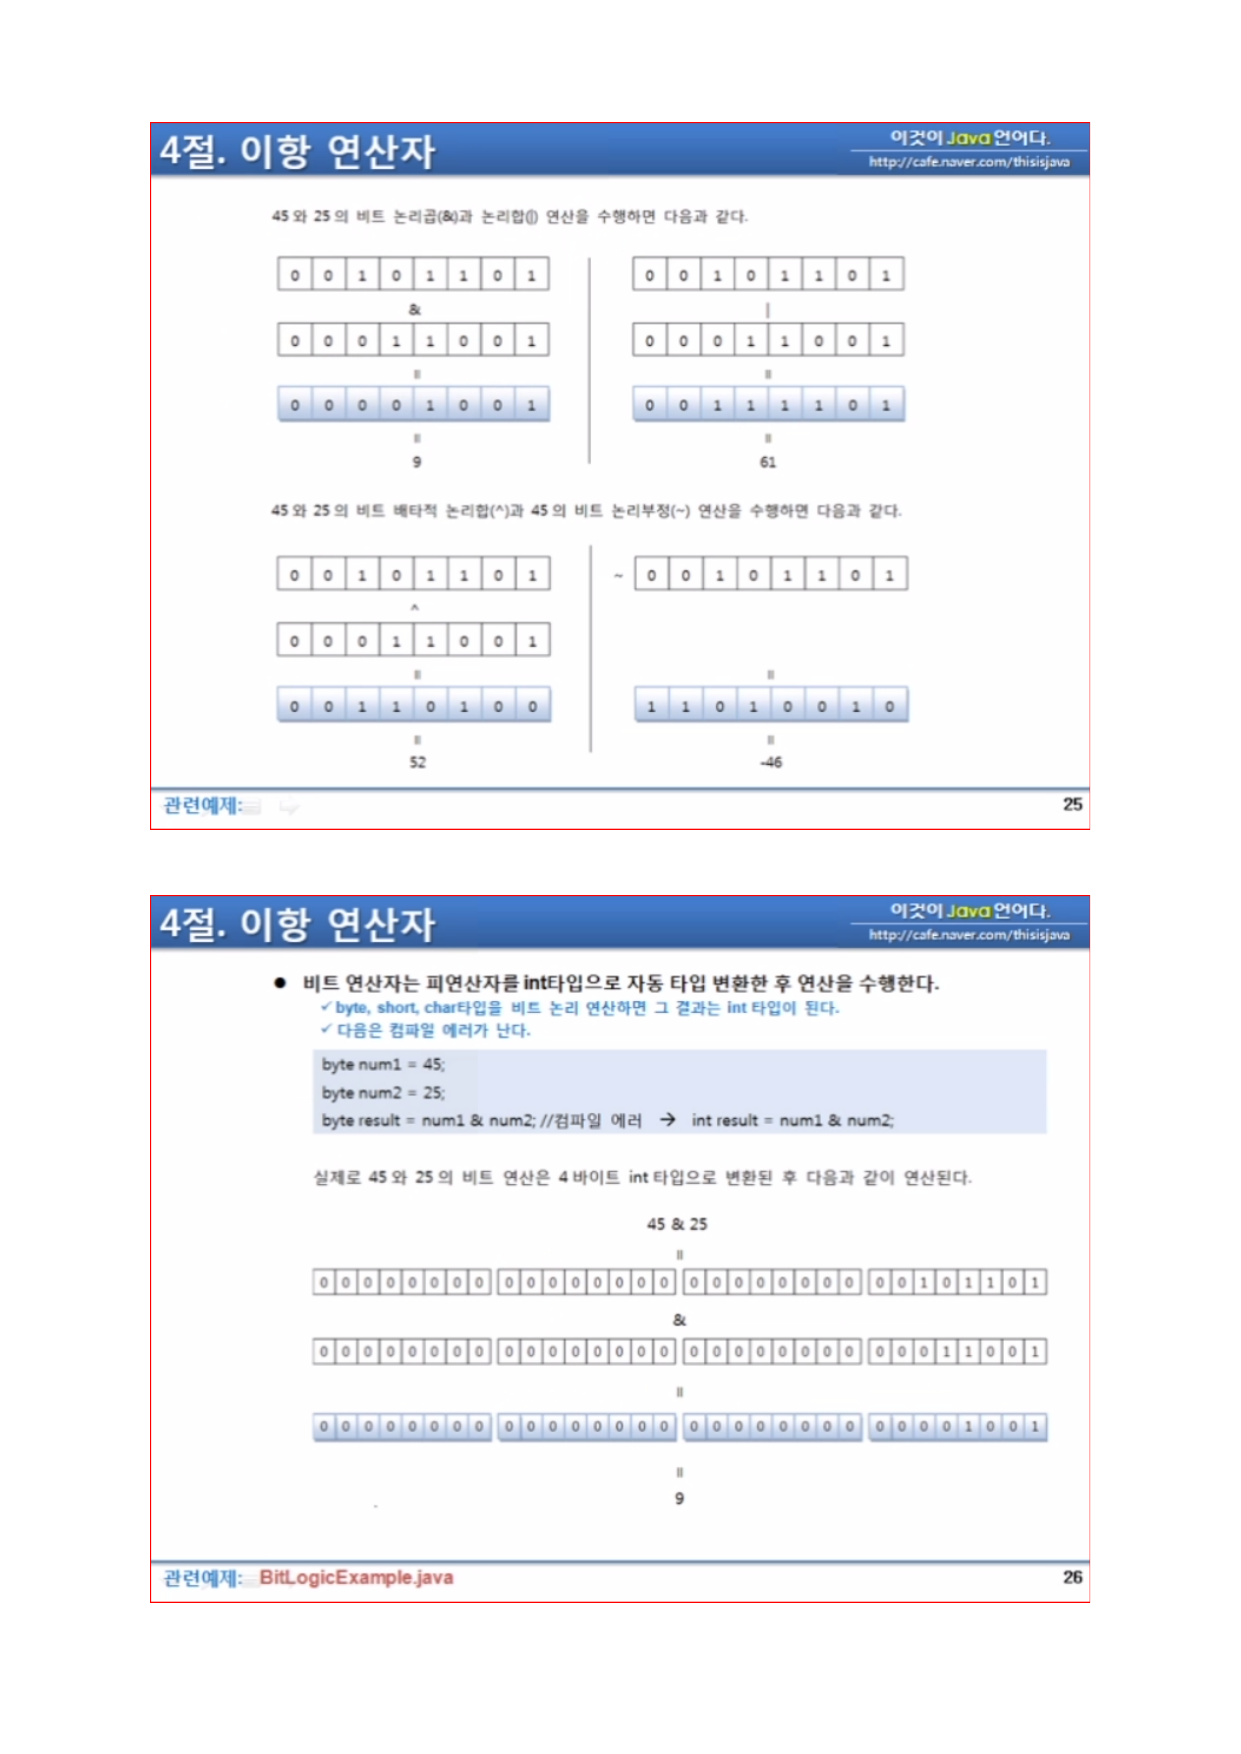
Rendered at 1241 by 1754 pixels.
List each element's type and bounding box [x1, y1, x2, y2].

picture [150, 122, 1091, 830]
picture [150, 895, 1091, 1603]
